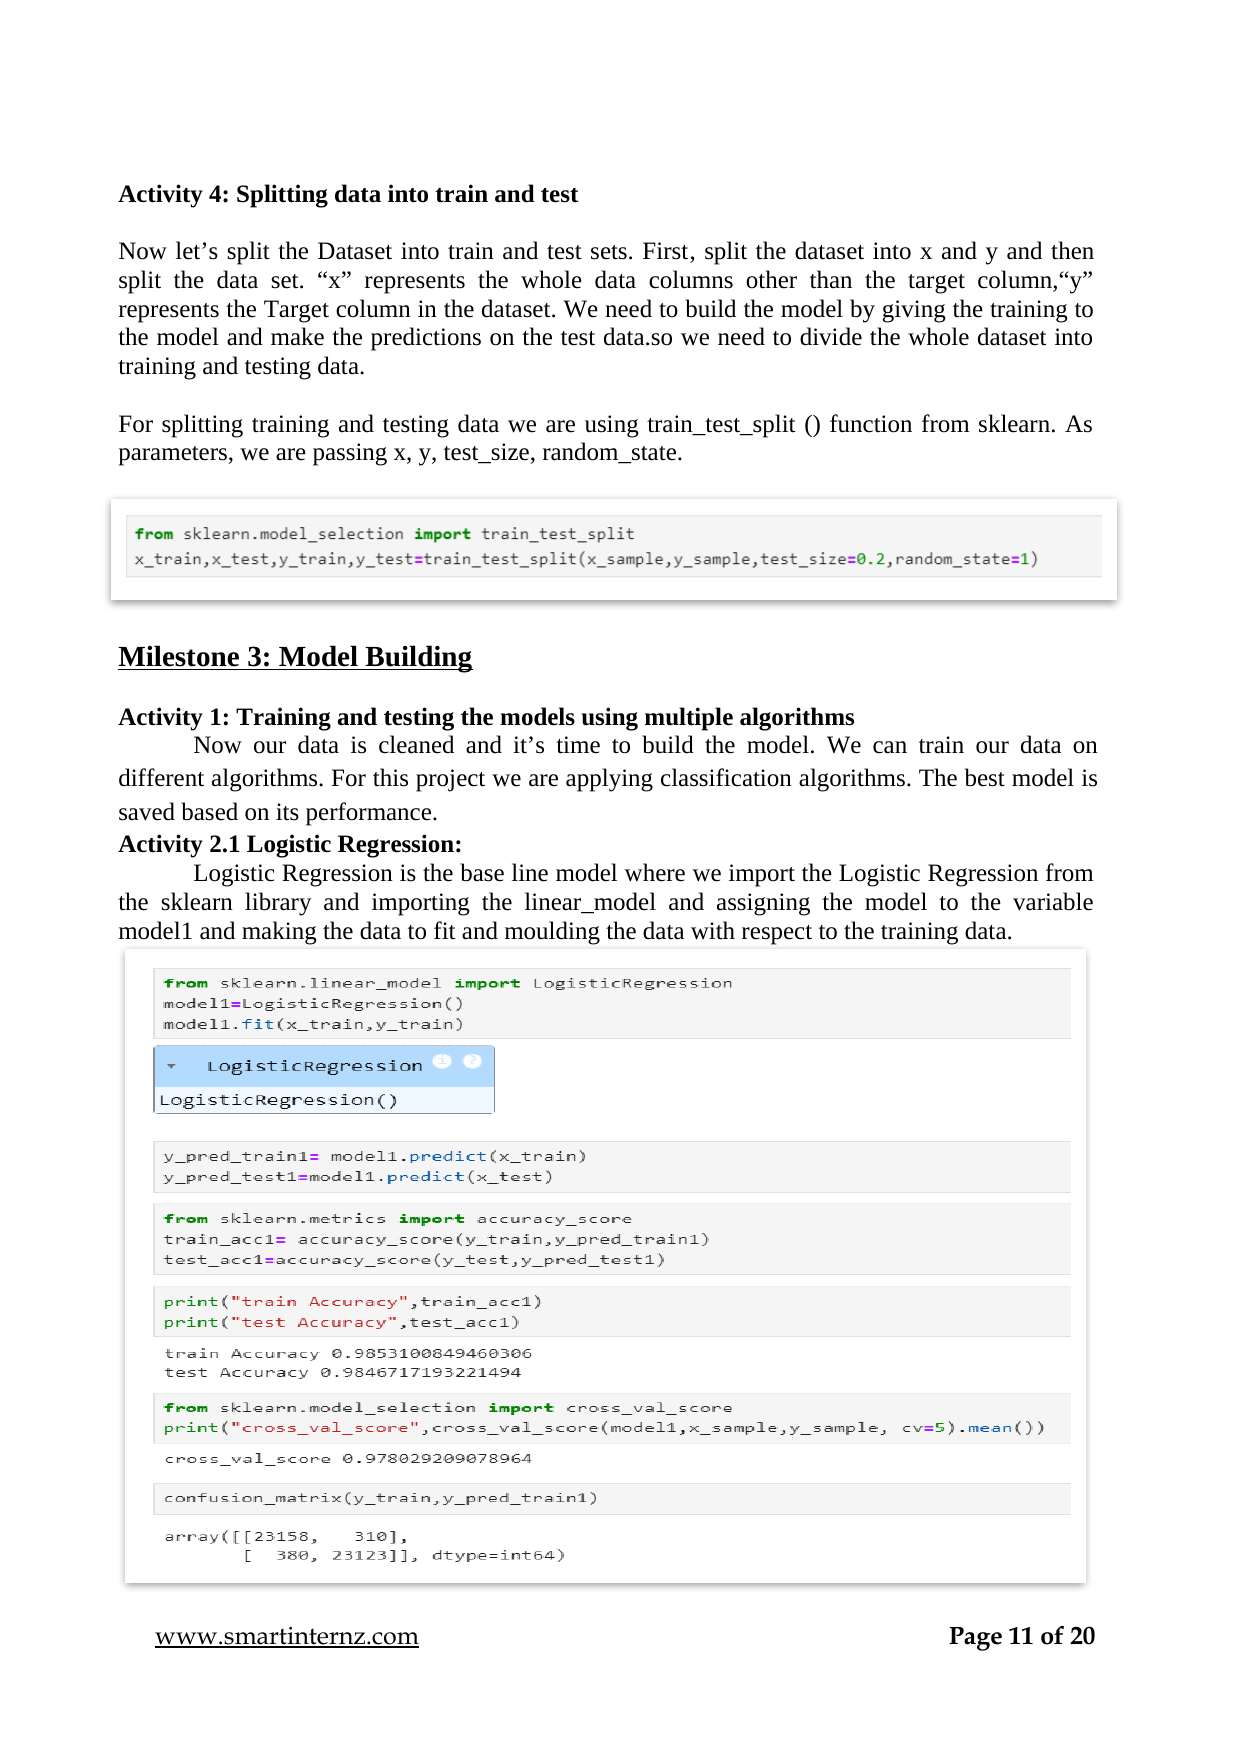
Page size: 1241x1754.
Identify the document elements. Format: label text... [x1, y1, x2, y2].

picture [125, 514, 1102, 586]
text Milestone 3: Model Building [118, 639, 1095, 673]
picture [140, 963, 1071, 1568]
text Activity 2.1 Logistic Regression: [118, 829, 1095, 858]
text Now let’s split the Dataset into train and test sets. First, split the dataset into x and y and then split the data set. “x” represents the whole data columns other than the target column,“y” represents the Target column in the dataset. We need to build the model by giving the training to the model and make the predictions on the test data.so we need to divide the whole dataset into training and testing data. [118, 236, 1095, 380]
text Now our data is cleaned and it’s time to build the model. We can train our data on different algorithms. For this project we are applying classification algorithms. The best model is saved based on its performance. [118, 731, 1100, 825]
text Activity 4: Splitting data into train and test [118, 179, 1095, 207]
text Logistic Regression is the base line model where we import the Logistic Regression from the sklearn library and importing the linear_model and assigning the model to the variable model1 and making the data to fit and moulding the data with respect to the training data. [118, 858, 1095, 944]
text For splitting training and testing data we are using train_test_split () function from sklearn. As parameters, we are passing x, y, test_size, random_state. [118, 409, 1095, 466]
text Activity 1: Training and testing the models using multiple algorithms [118, 702, 1095, 731]
